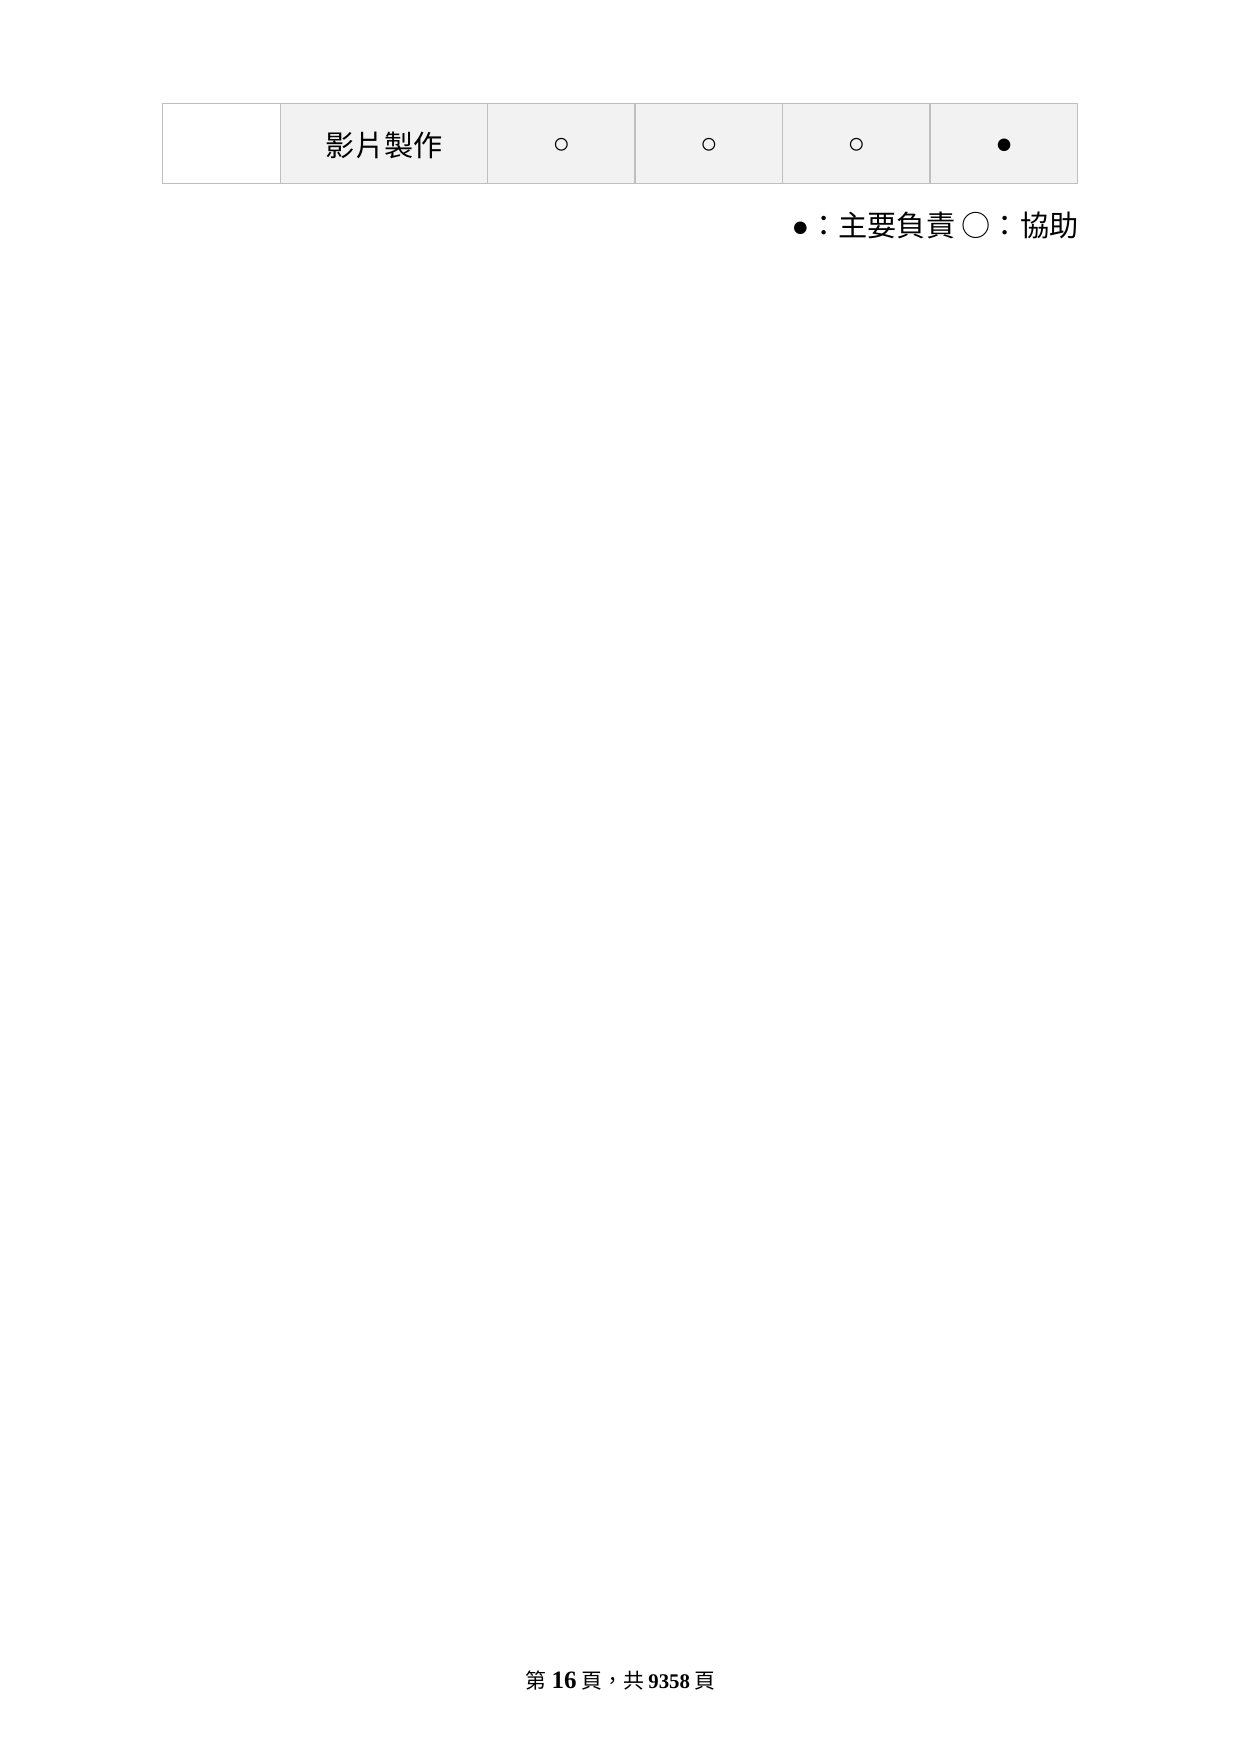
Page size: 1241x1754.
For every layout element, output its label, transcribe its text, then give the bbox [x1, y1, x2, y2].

table_cell ○ [783, 104, 929, 183]
table_cell ○ [636, 104, 782, 183]
text ●：主要負責 ○：協助 [89, 184, 1078, 263]
table_cell ○ [488, 104, 634, 183]
table_cell 影片製作 [281, 104, 487, 183]
table_cell ● [931, 104, 1077, 183]
